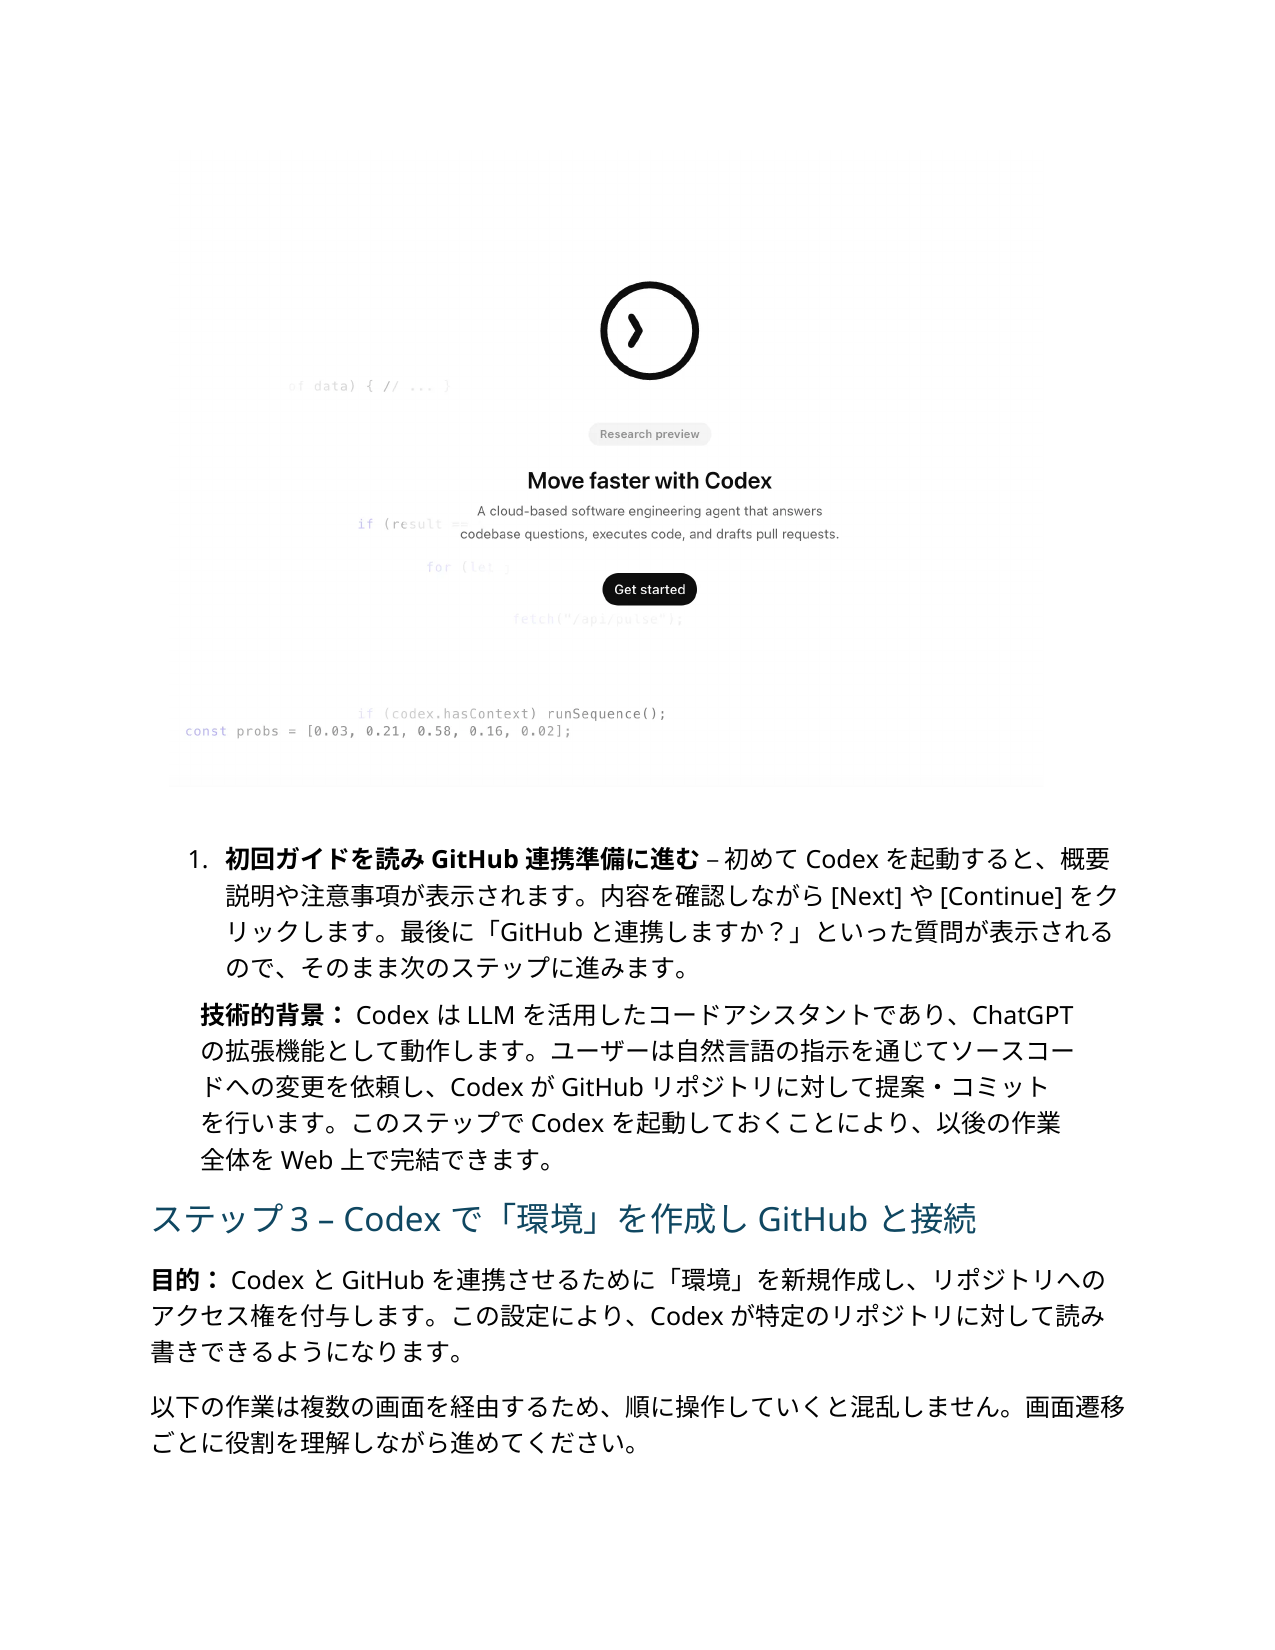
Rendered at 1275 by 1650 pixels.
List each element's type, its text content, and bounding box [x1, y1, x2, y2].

text 技術的背景： Codex は LLM を活用したコードアシスタントであり、ChatGPT の拡張機能として動作します。ユーザーは自然言語の指示を通じてソースコードへの変更を依頼し、Codex が GitHub リポジトリに対して提案・コミットを行います。このステップで Codex を起動しておくことにより、以後の作業全体を Web 上で完結できます。 [200, 995, 1075, 1176]
picture [168, 150, 1044, 787]
text 以下の作業は複数の画面を経由するため、順に操作していくと混乱しません。画面遷移ごとに役割を理解しながら進めてください。 [150, 1388, 1125, 1460]
list 初回ガイドを読み GitHub 連携準備に進む – 初めて Codex を起動すると、概要説明や注意事項が表示されます。内容を確認しながら [Next] や [Continue] をクリックします。最後に「GitHub と連携しますか？」といった質問が表示されるので、そのまま次のステップに進みます。 [187, 840, 1125, 985]
subtitle ステップ3 – Codex で「環境」を作成し GitHub と接続 [150, 1193, 1125, 1241]
text 目的： Codex と GitHub を連携させるために「環境」を新規作成し、リポジトリへのアクセス権を付与します。この設定により、Codex が特定のリポジトリに対して読み書きできるようになります。 [150, 1260, 1125, 1369]
